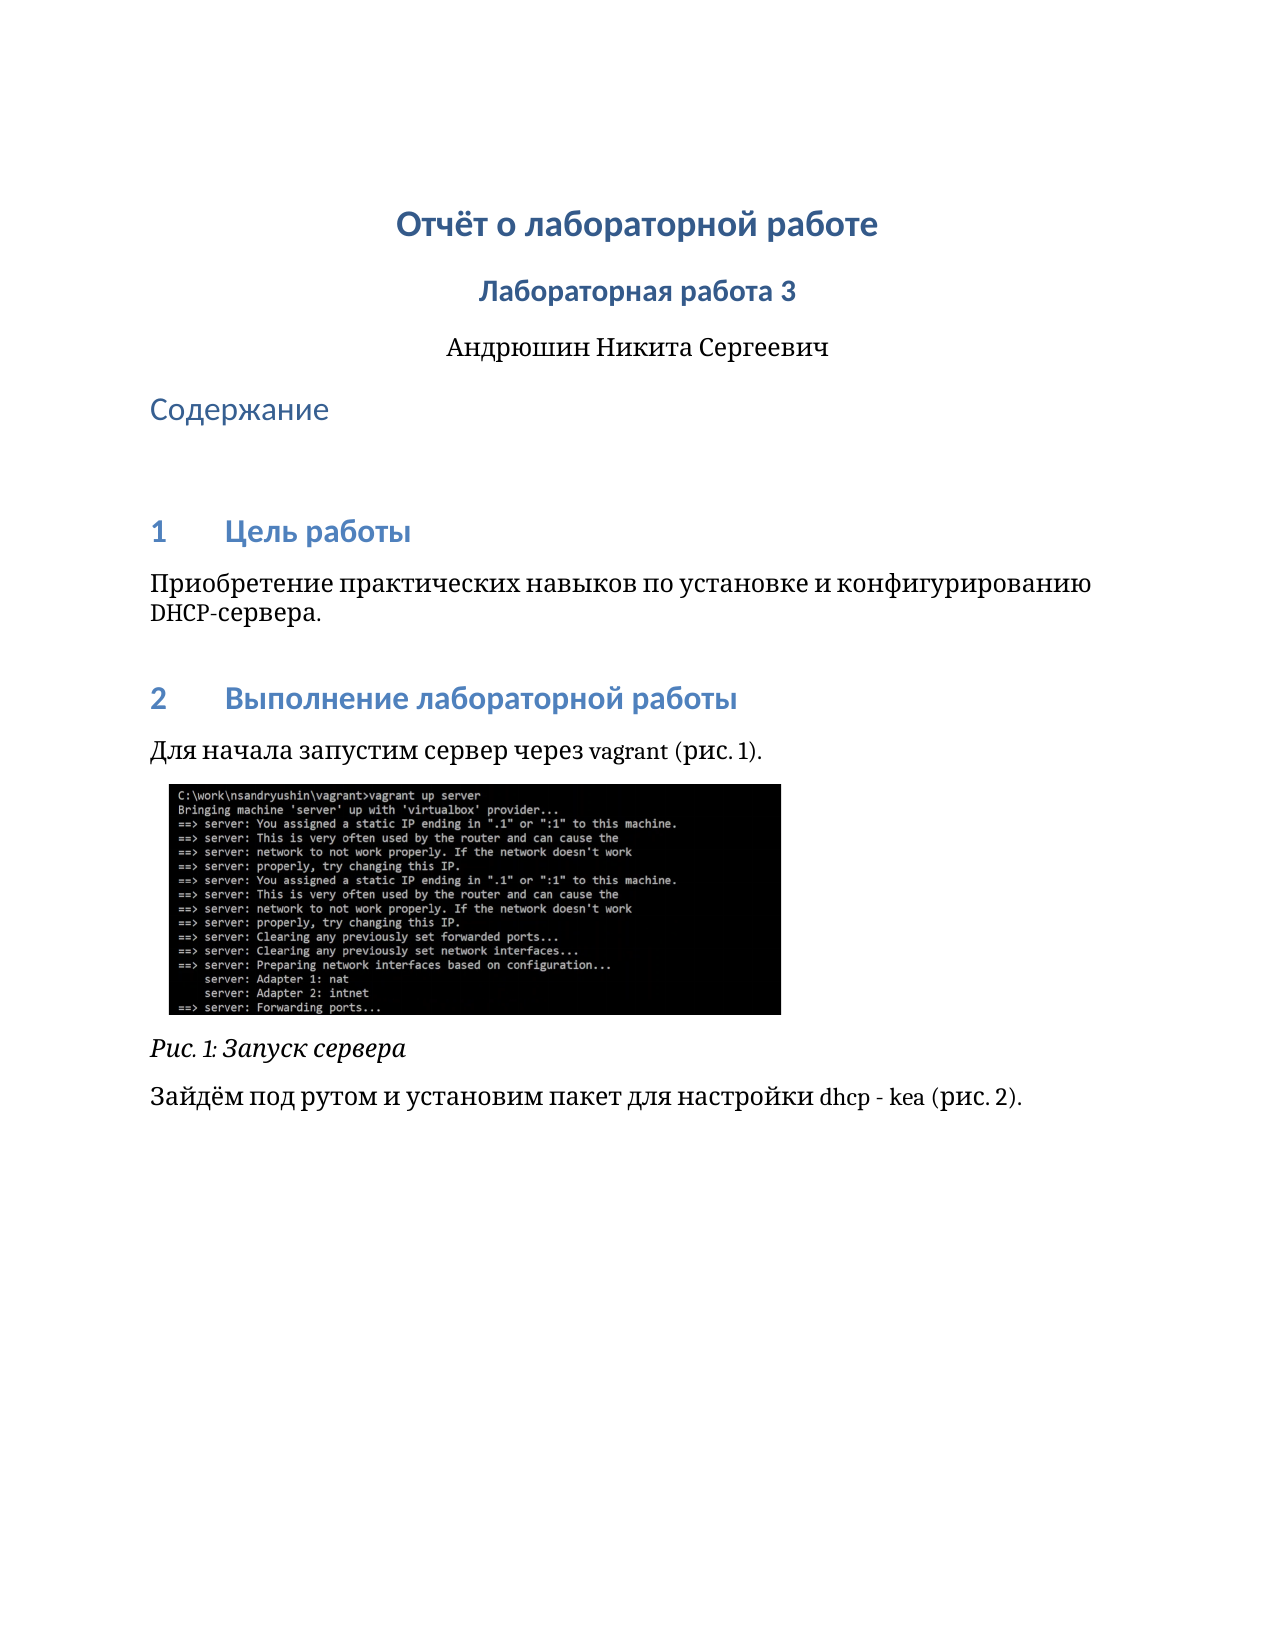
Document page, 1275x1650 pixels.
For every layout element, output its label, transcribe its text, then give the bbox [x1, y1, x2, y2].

text Приобретение практических навыков по установке и конфигурированию DHCP-сервера. [150, 570, 1125, 627]
text Зайдём под рутом и установим пакет для настройки dhcp - kea (рис. 2). [150, 1083, 1125, 1111]
text Андрюшин Никита Сергеевич [150, 334, 1125, 363]
subtitle 2 Выполнение лабораторной работы [150, 677, 1125, 718]
subtitle Лабораторная работа 3 [150, 271, 1125, 309]
subtitle 1 Цель работы [150, 510, 1125, 551]
picture [168, 784, 782, 1015]
text Рис. 1: Запуск сервера [150, 1035, 1125, 1064]
title Отчёт о лабораторной работе [150, 200, 1125, 246]
text Для начала запустим сервер через vagrant (рис. 1). [150, 737, 1125, 766]
